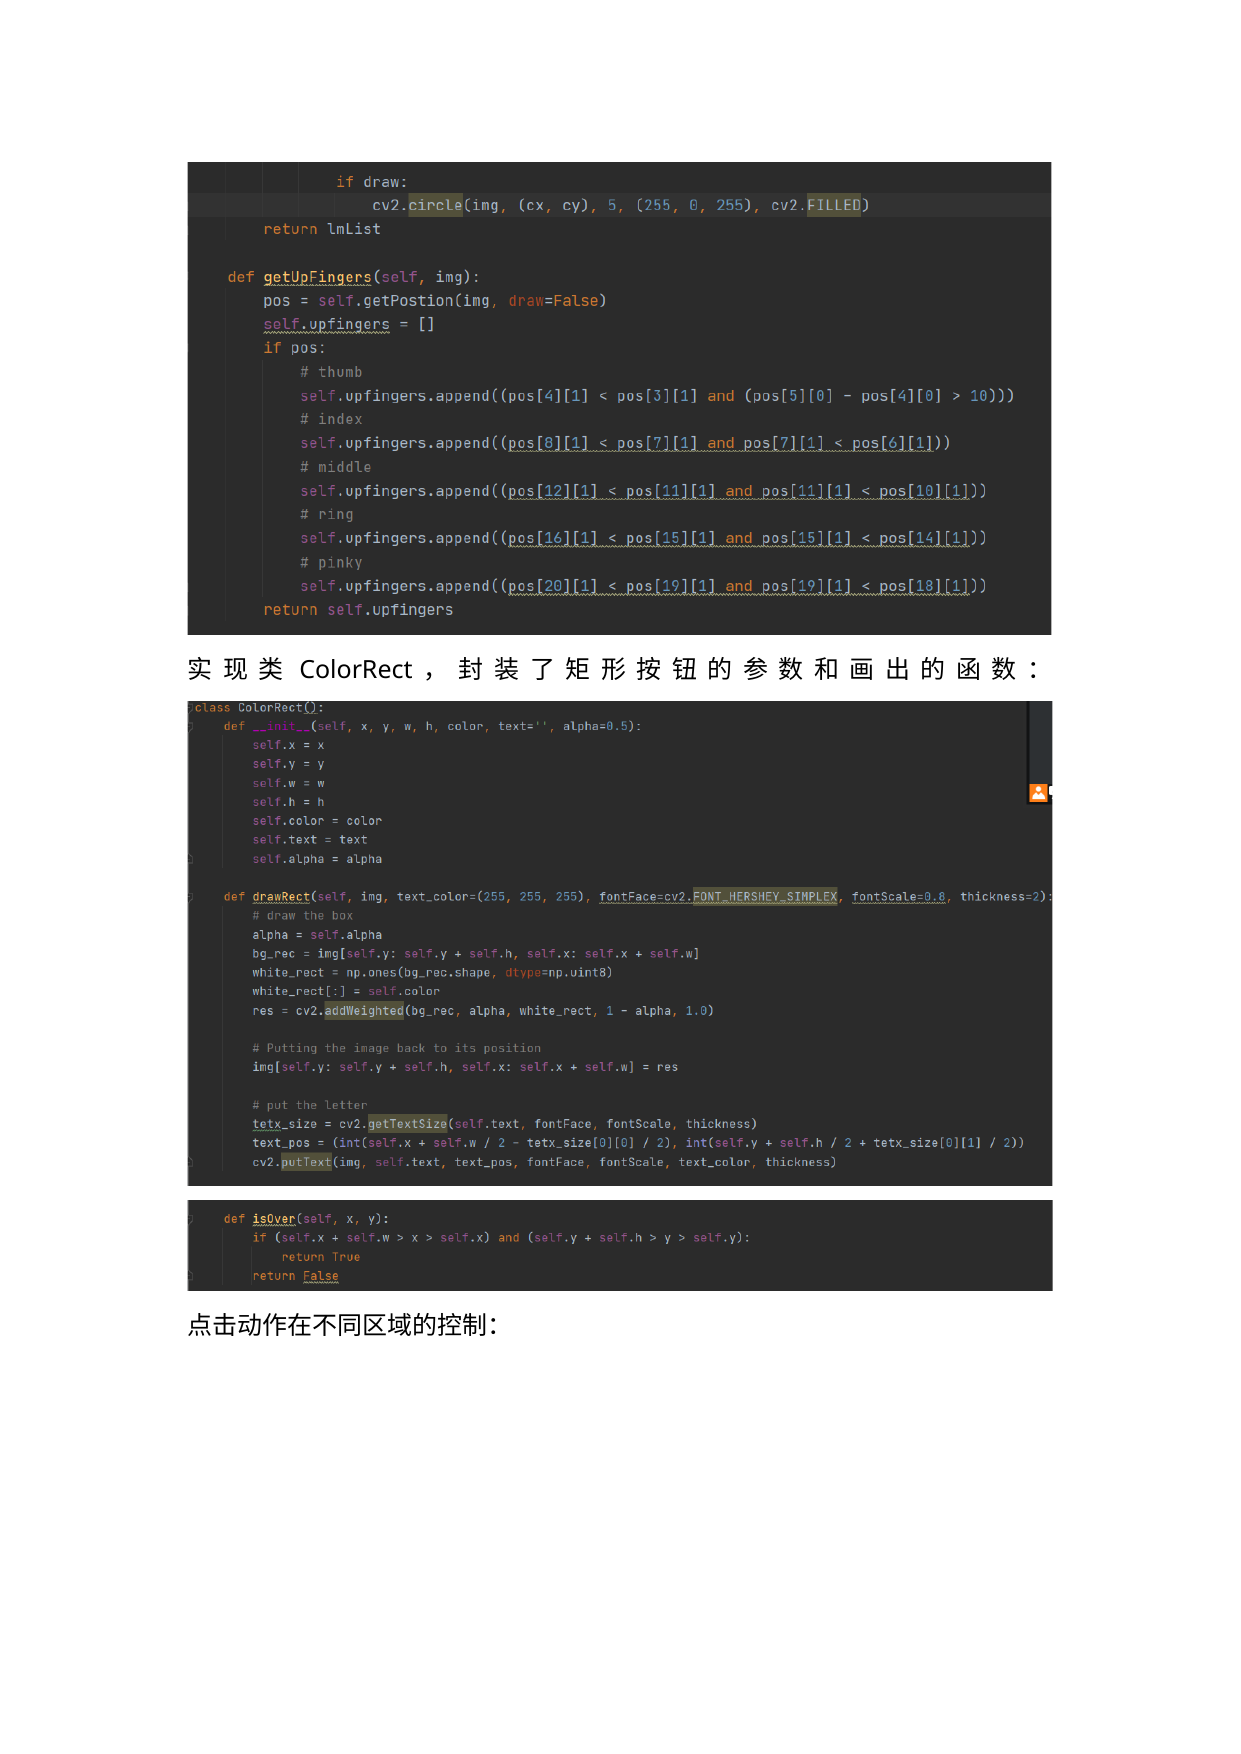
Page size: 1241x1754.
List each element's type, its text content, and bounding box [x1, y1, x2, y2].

text 实现类ColorRect，封装了矩形按钮的参数和画出的函数： [187, 650, 1053, 701]
picture [187, 701, 1053, 1186]
picture [187, 162, 1052, 635]
text 点击动作在不同区域的控制： [187, 1305, 1053, 1341]
picture [187, 1200, 1053, 1291]
